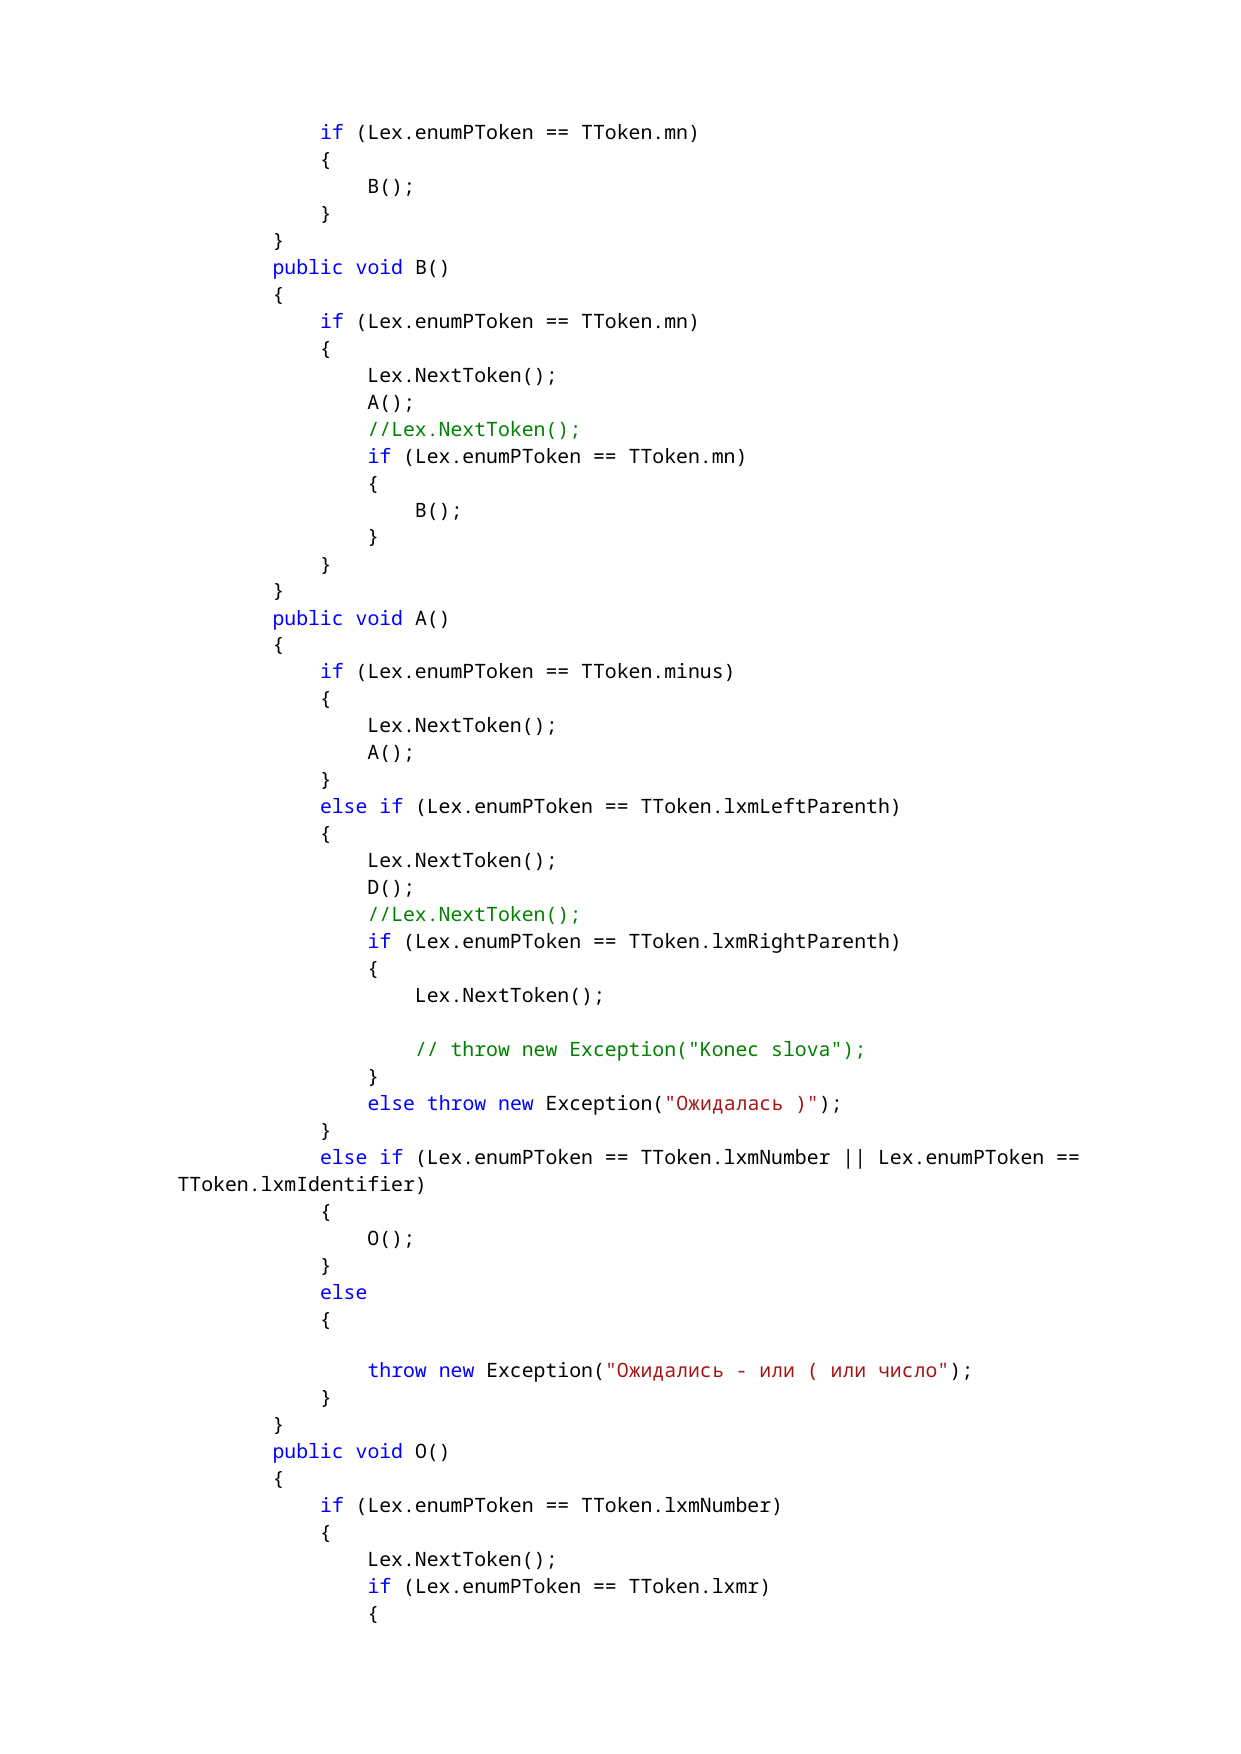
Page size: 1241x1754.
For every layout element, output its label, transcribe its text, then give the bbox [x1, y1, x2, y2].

text D(); [177, 873, 1152, 901]
text B(); [177, 496, 1152, 523]
text public void O() [177, 1437, 1152, 1464]
text Lex.NextToken(); [177, 361, 1152, 388]
text if (Lex.enumPToken == TToken.mn) [177, 442, 1152, 469]
text { [177, 145, 1152, 172]
text // throw new Exception("Konec slova"); [177, 1035, 1152, 1062]
text public void A() [177, 604, 1152, 631]
text A(); [177, 388, 1152, 415]
text { [177, 685, 1152, 712]
text } [177, 226, 1152, 253]
text if (Lex.enumPToken == TToken.lxmNumber) [177, 1491, 1152, 1518]
text } [177, 1410, 1152, 1437]
text { [177, 954, 1152, 981]
text else if (Lex.enumPToken == TToken.lxmNumber || Lex.enumPToken == TToken.lxmIdentifier) [177, 1143, 1152, 1197]
text if (Lex.enumPToken == TToken.lxmr) [177, 1572, 1152, 1599]
text { [177, 1518, 1152, 1545]
text throw new Exception("Ожидались - или ( или число"); [177, 1356, 1152, 1383]
text else throw new Exception("Ожидалась )"); [177, 1089, 1152, 1116]
text { [177, 334, 1152, 361]
text else if (Lex.enumPToken == TToken.lxmLeftParenth) [177, 793, 1152, 819]
text if (Lex.enumPToken == TToken.minus) [177, 658, 1152, 685]
text } [177, 1383, 1152, 1410]
text } [177, 550, 1152, 577]
text if (Lex.enumPToken == TToken.mn) [177, 118, 1152, 145]
text //Lex.NextToken(); [177, 415, 1152, 442]
text Lex.NextToken(); [177, 712, 1152, 739]
text } [177, 1116, 1152, 1143]
text Lex.NextToken(); [177, 847, 1152, 873]
text } [177, 1251, 1152, 1278]
text public void B() [177, 253, 1152, 280]
text } [177, 199, 1152, 226]
text } [177, 1062, 1152, 1089]
text else [177, 1278, 1152, 1305]
text { [177, 1464, 1152, 1491]
text { [177, 1305, 1152, 1332]
text { [177, 469, 1152, 496]
text { [177, 1197, 1152, 1224]
text { [177, 631, 1152, 658]
text A(); [177, 739, 1152, 766]
text { [177, 1599, 1152, 1626]
text } [177, 577, 1152, 604]
text if (Lex.enumPToken == TToken.mn) [177, 307, 1152, 334]
text B(); [177, 172, 1152, 199]
text Lex.NextToken(); [177, 1545, 1152, 1572]
text Lex.NextToken(); [177, 981, 1152, 1008]
text //Lex.NextToken(); [177, 901, 1152, 927]
text { [177, 280, 1152, 307]
text { [177, 819, 1152, 847]
text } [177, 766, 1152, 793]
text if (Lex.enumPToken == TToken.lxmRightParenth) [177, 927, 1152, 954]
text } [177, 523, 1152, 550]
text O(); [177, 1224, 1152, 1251]
